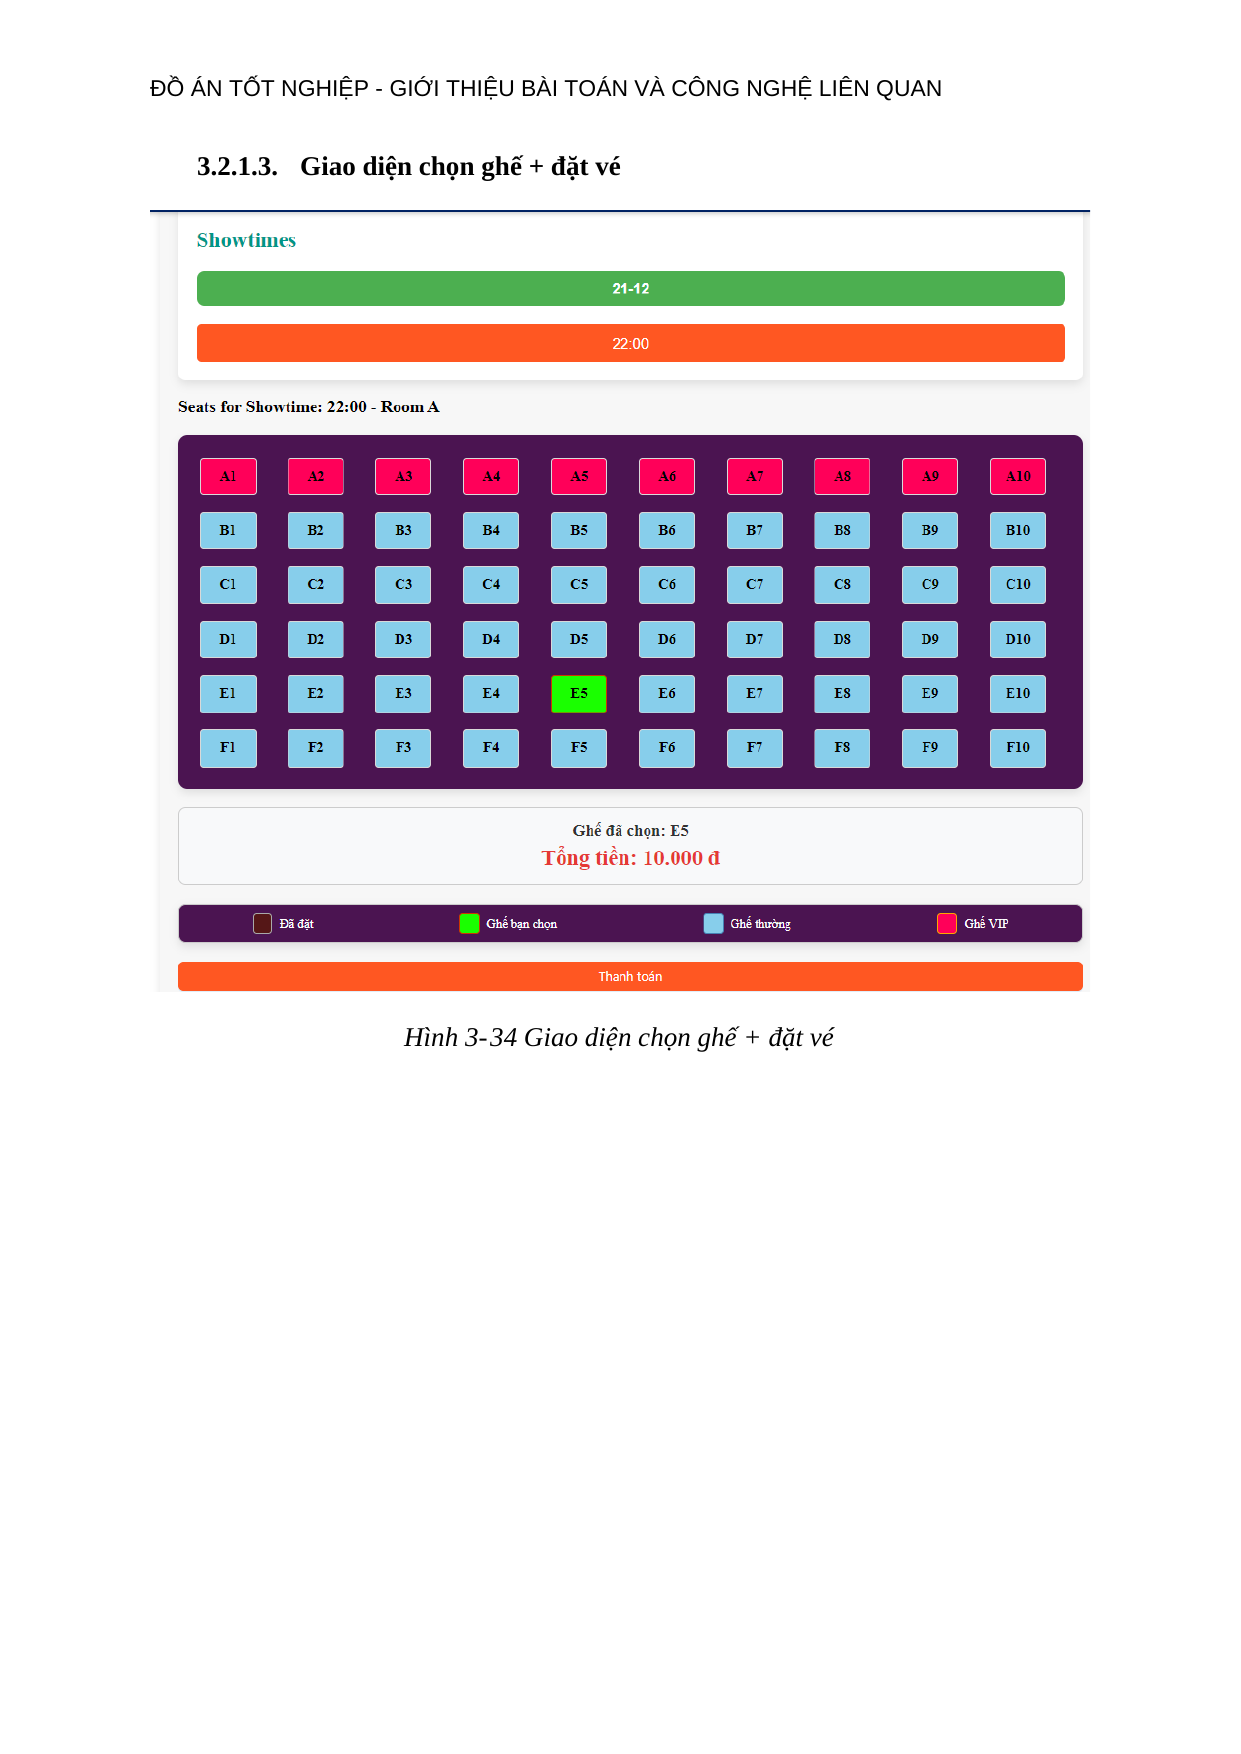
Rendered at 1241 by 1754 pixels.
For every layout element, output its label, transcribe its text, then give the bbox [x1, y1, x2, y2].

picture [150, 210, 1091, 992]
subtitle Giao diện chọn ghế + đặt vé [197, 150, 1090, 181]
